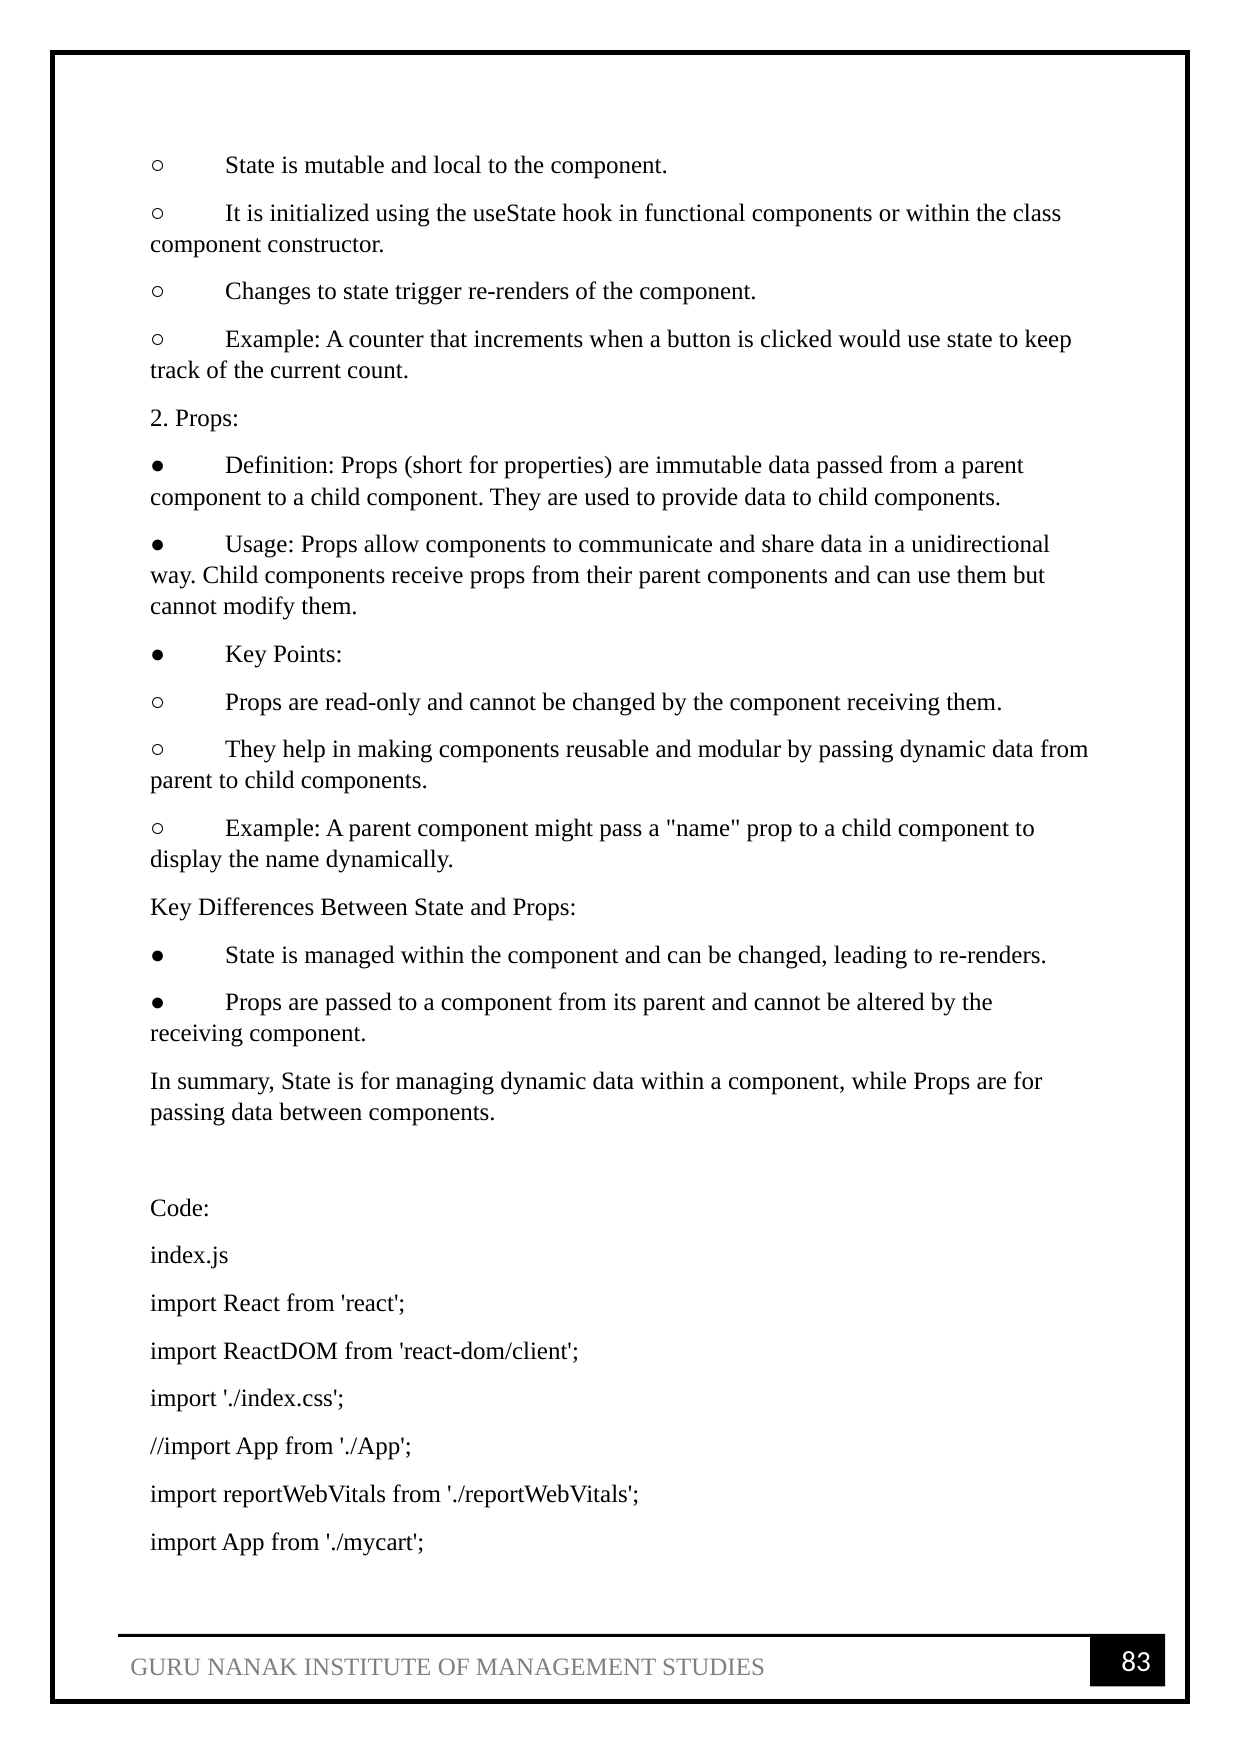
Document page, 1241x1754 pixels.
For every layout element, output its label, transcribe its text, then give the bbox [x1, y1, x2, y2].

text ○ Example: A counter that increments when a button is clicked would use state to keep track of the current count. [150, 324, 1090, 384]
text ● State is managed within the component and can be changed, leading to re-renders. [150, 940, 1090, 968]
text import App from './mycart'; [150, 1527, 1090, 1555]
text import reportWebVitals from './reportWebVitals'; [150, 1479, 1090, 1508]
text ○ State is mutable and local to the component. [150, 150, 1090, 179]
text ○ Example: A parent component might pass a "name" prop to a child component to display the name dynamically. [150, 813, 1090, 873]
text ● Key Points: [150, 639, 1090, 668]
text Key Differences Between State and Props: [150, 892, 1090, 921]
text 2. Props: [150, 403, 1090, 432]
text Code: [150, 1193, 1090, 1221]
text import './index.css'; [150, 1383, 1090, 1412]
text //import App from './App'; [150, 1431, 1090, 1460]
text ○ They help in making components reusable and modular by passing dynamic data from parent to child components. [150, 734, 1090, 794]
text ○ It is initialized using the useState hook in functional components or within the class component constructor. [150, 198, 1090, 257]
text index.js [150, 1240, 1090, 1269]
text ● Props are passed to a component from its parent and cannot be altered by the receiving component. [150, 987, 1090, 1047]
text import ReactDOM from 'react-dom/client'; [150, 1336, 1090, 1364]
text ○ Changes to state trigger re-renders of the component. [150, 276, 1090, 305]
text ● Usage: Props allow components to communicate and share data in a unidirectional way. Child components receive props from their parent components and can use them but cannot modify them. [150, 529, 1090, 620]
text In summary, State is for managing dynamic data within a component, while Props are for passing data between components. [150, 1066, 1090, 1126]
text ● Definition: Props (short for properties) are immutable data passed from a parent component to a child component. They are used to provide data to child components. [150, 451, 1090, 510]
text import React from 'react'; [150, 1288, 1090, 1317]
text ○ Props are read-only and cannot be changed by the component receiving them. [150, 687, 1090, 716]
